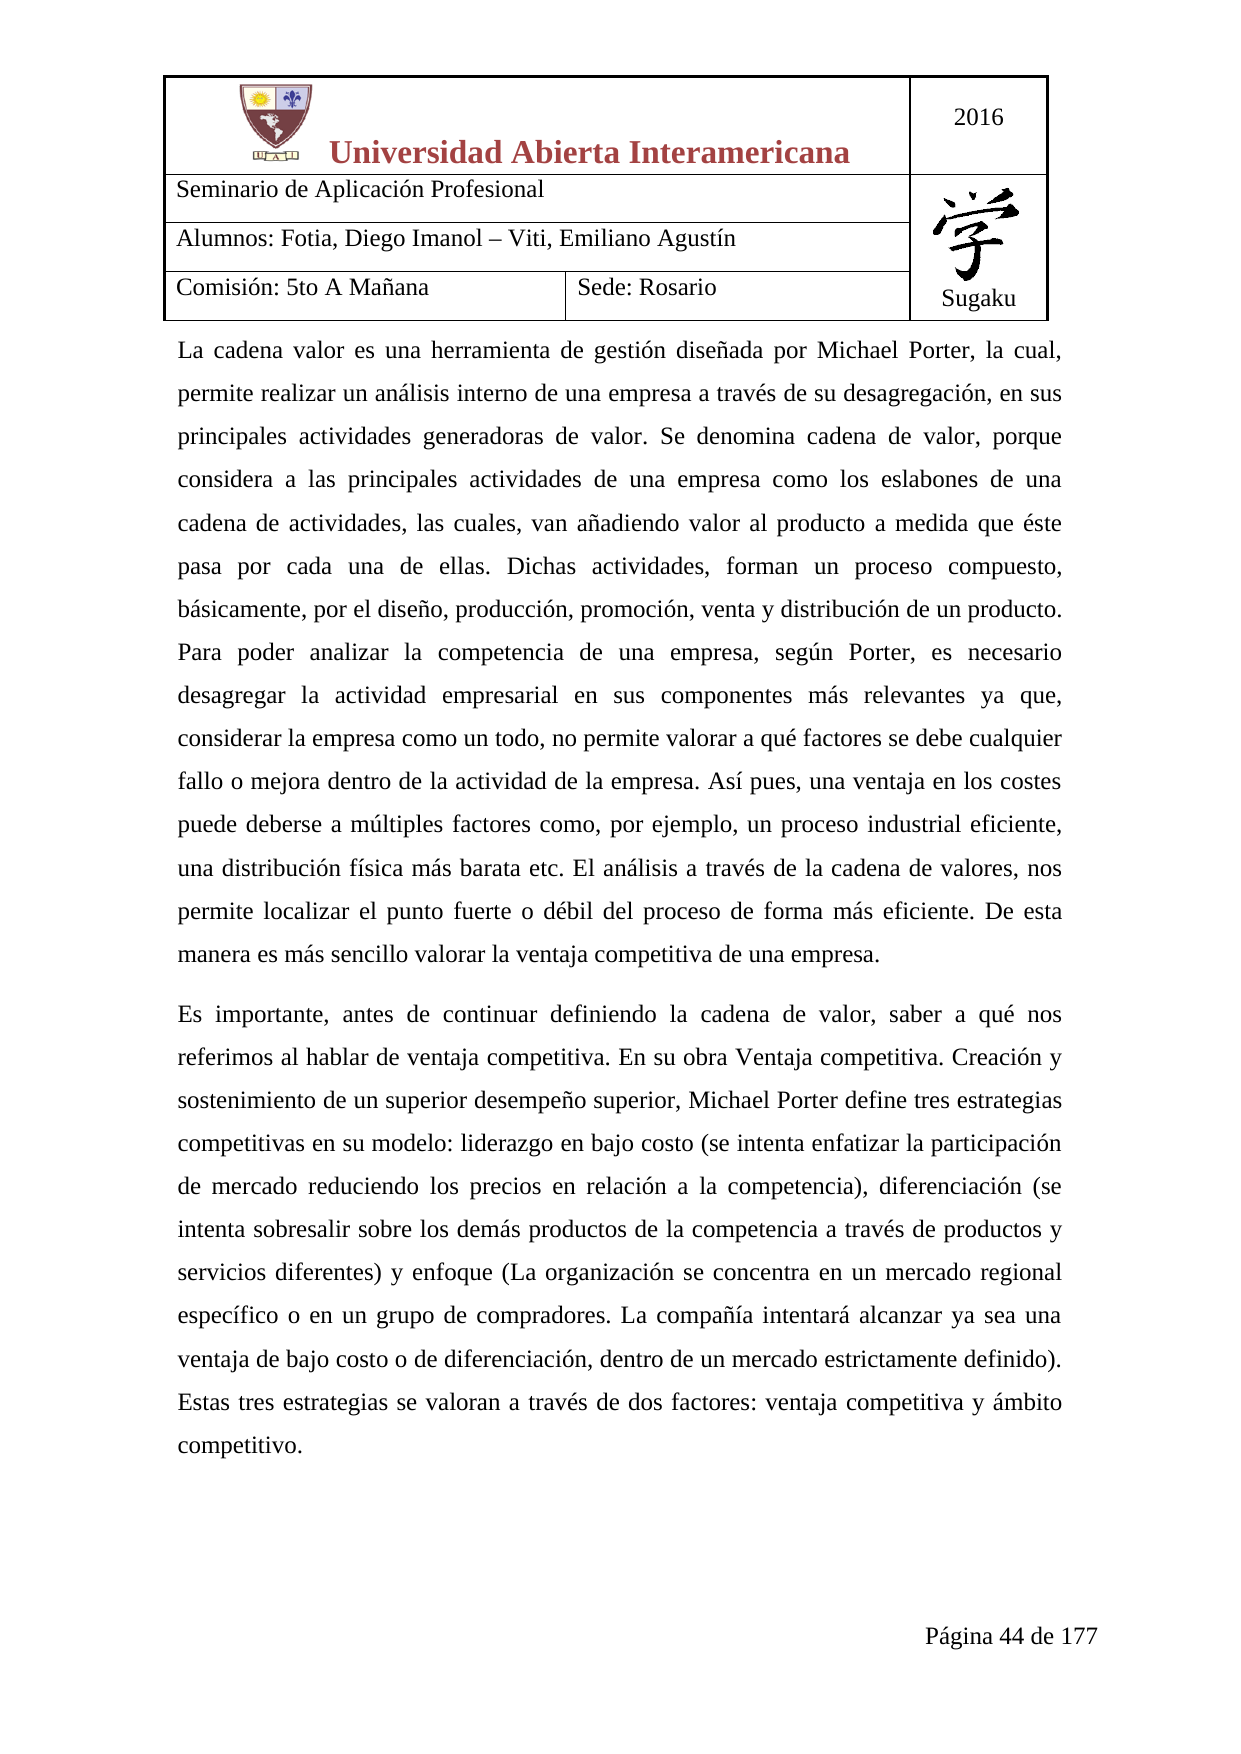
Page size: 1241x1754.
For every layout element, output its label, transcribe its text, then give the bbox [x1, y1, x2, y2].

text La cadena valor es una herramienta de gestión diseñada por Michael Porter, la cual, permite realizar un análisis interno de una empresa a través de su desagregación, en sus principales actividades generadoras de valor. Se denomina cadena de valor, porque considera a las principales actividades de una empresa como los eslabones de una cadena de actividades, las cuales, van añadiendo valor al producto a medida que éste pasa por cada una de ellas. Dichas actividades, forman un proceso compuesto, básicamente, por el diseño, producción, promoción, venta y distribución de un producto. Para poder analizar la competencia de una empresa, según Porter, es necesario desagregar la actividad empresarial en sus componentes más relevantes ya que, considerar la empresa como un todo, no permite valorar a qué factores se debe cualquier fallo o mejora dentro de la actividad de la empresa. Así pues, una ventaja en los costes puede deberse a múltiples factores como, por ejemplo, un proceso industrial eficiente, una distribución física más barata etc. El análisis a través de la cadena de valores, nos permite localizar el punto fuerte o débil del proceso de forma más eficiente. De esta manera es más sencillo valorar la ventaja competitiva de una empresa. [177, 148, 1063, 968]
picture [927, 181, 1030, 284]
picture [223, 78, 329, 164]
text Es importante, antes de continuar definiendo la cadena de valor, saber a qué nos referimos al hablar de ventaja competitiva. En su obra Ventaja competitiva. Creación y sostenimiento de un superior desempeño superior, Michael Porter define tres estrategias competitivas en su modelo: liderazgo en bajo costo (se intenta enfatizar la participación de mercado reduciendo los precios en relación a la competencia), diferenciación (se intenta sobresalir sobre los demás productos de la competencia a través de productos y servicios diferentes) y enfoque (La organización se concentra en un mercado regional específico o en un grupo de compradores. La compañía intentará alcanzar ya sea una ventaja de bajo costo o de diferenciación, dentro de un mercado estrictamente definido). Estas tres estrategias se valoran a través de dos factores: ventaja competitiva y ámbito competitivo. [177, 999, 1063, 1459]
